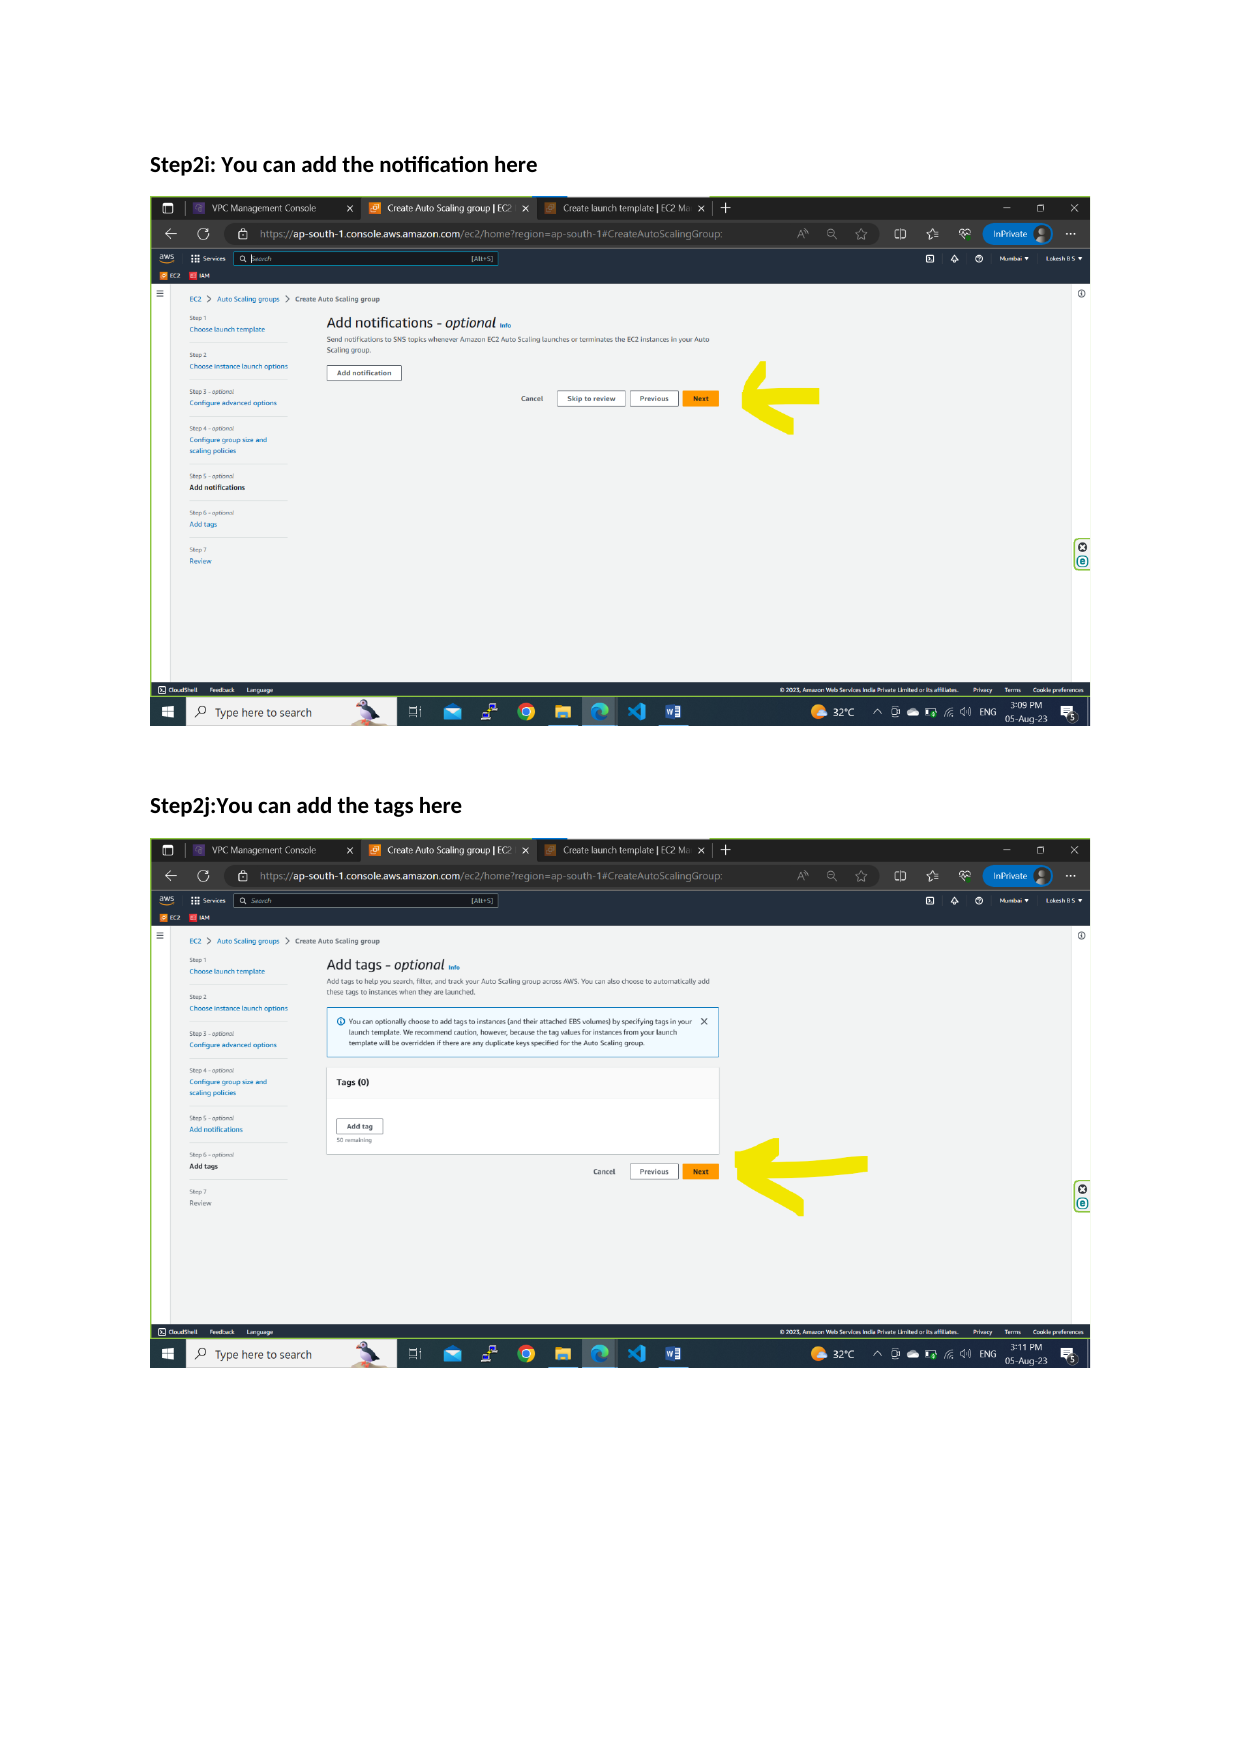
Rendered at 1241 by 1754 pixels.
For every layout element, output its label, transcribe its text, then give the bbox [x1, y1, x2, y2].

text Step2i: You can add the notification here [150, 150, 1090, 178]
picture [150, 838, 1091, 1368]
text Step2j:You can add the tags here [150, 792, 1090, 819]
picture [150, 196, 1091, 726]
